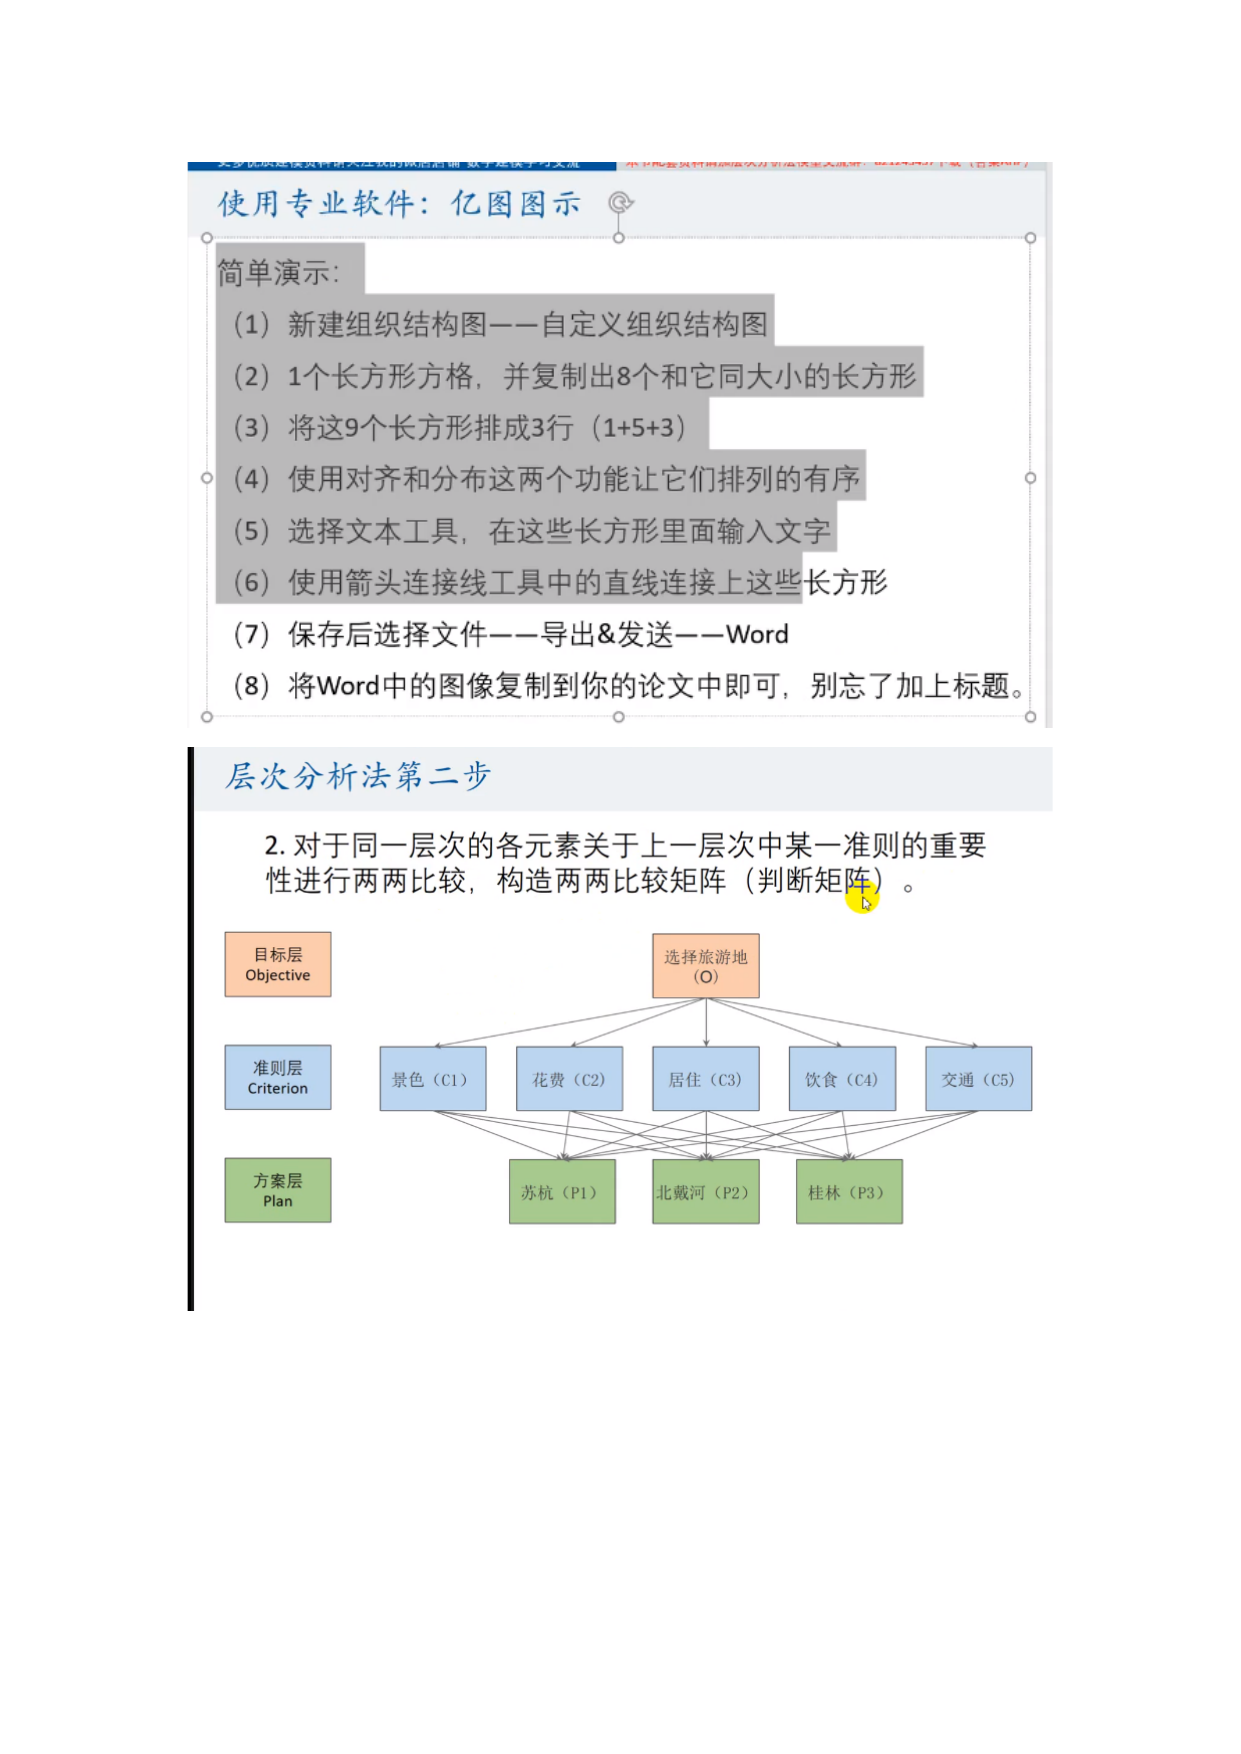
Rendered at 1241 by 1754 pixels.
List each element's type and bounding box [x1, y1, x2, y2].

picture [187, 747, 1053, 1311]
picture [187, 162, 1053, 728]
